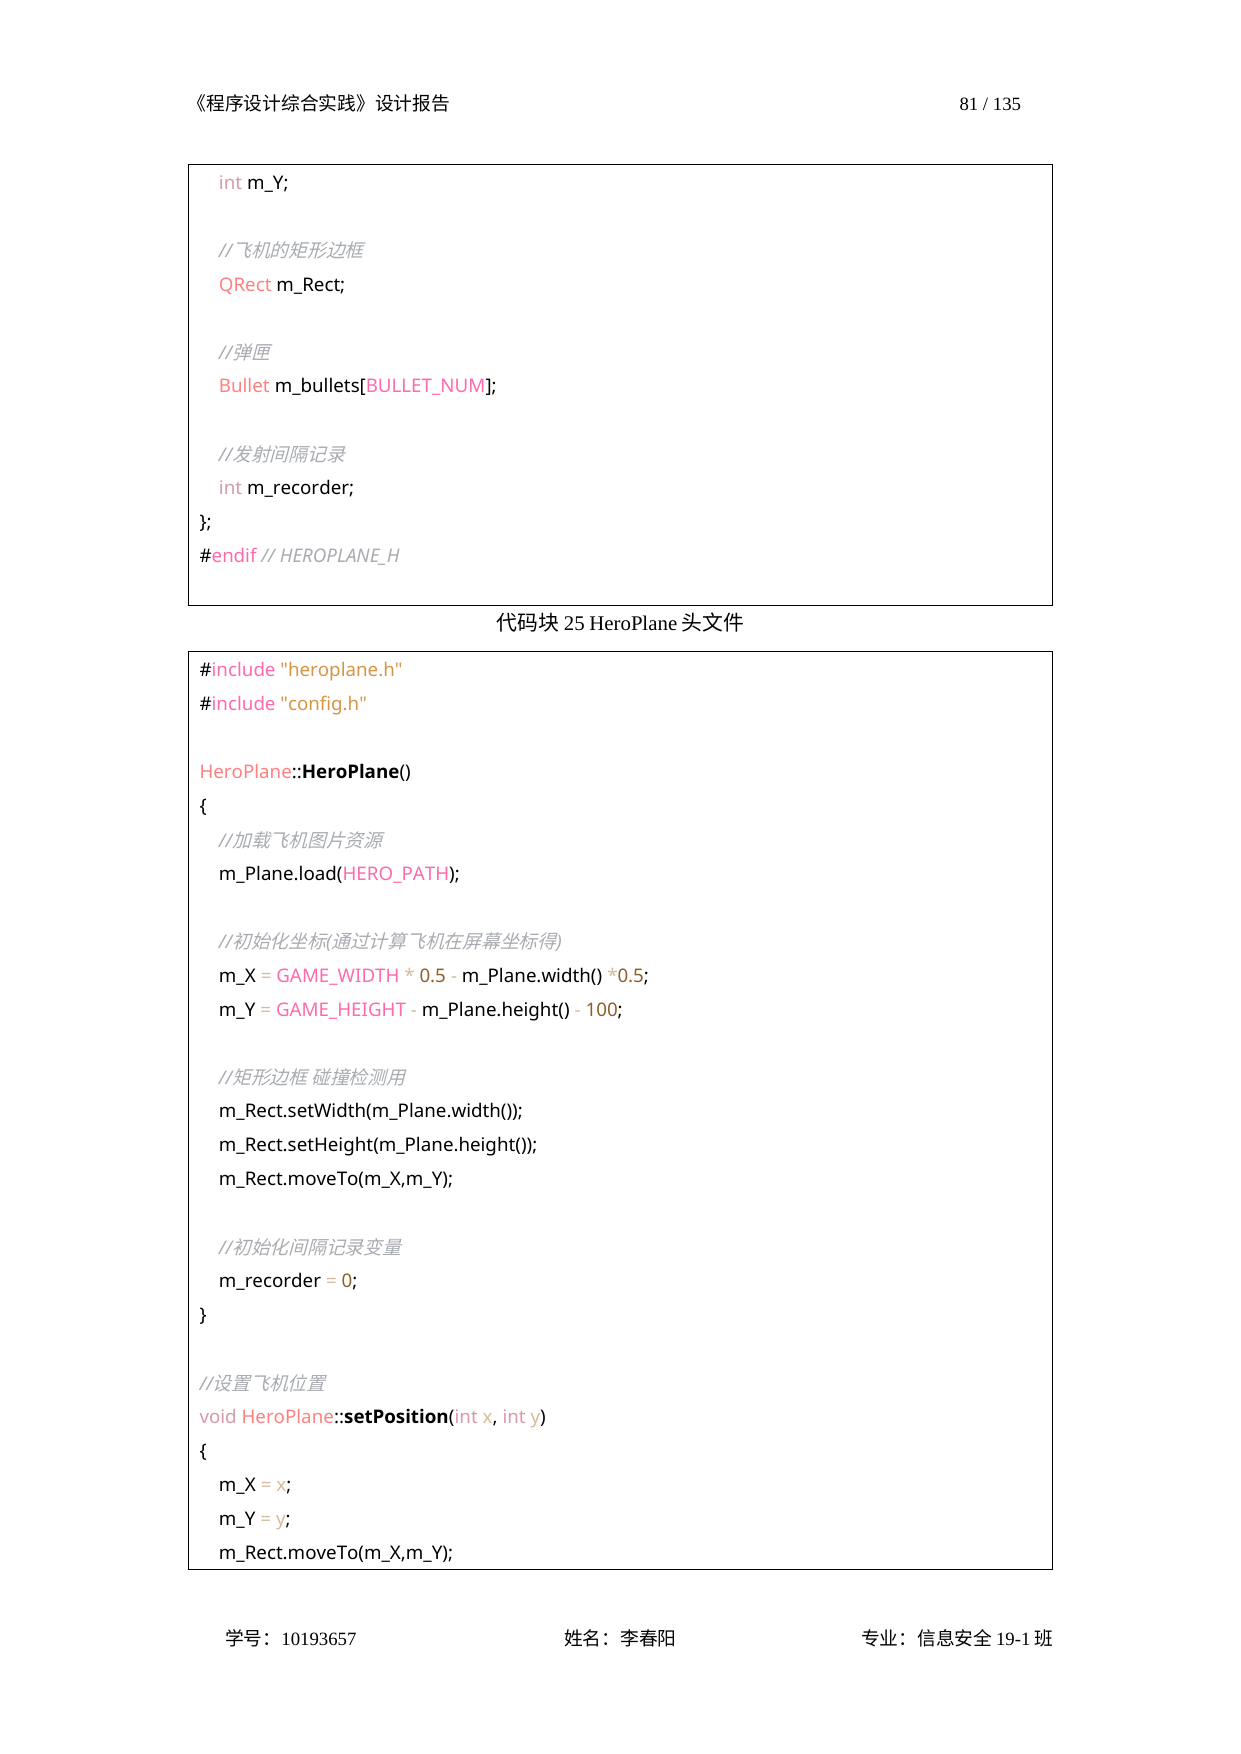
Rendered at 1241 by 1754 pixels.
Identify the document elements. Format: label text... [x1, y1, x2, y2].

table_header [189, 165, 1052, 605]
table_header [189, 652, 1052, 1569]
text 代码块 25 HeroPlane头文件 [187, 606, 1053, 636]
